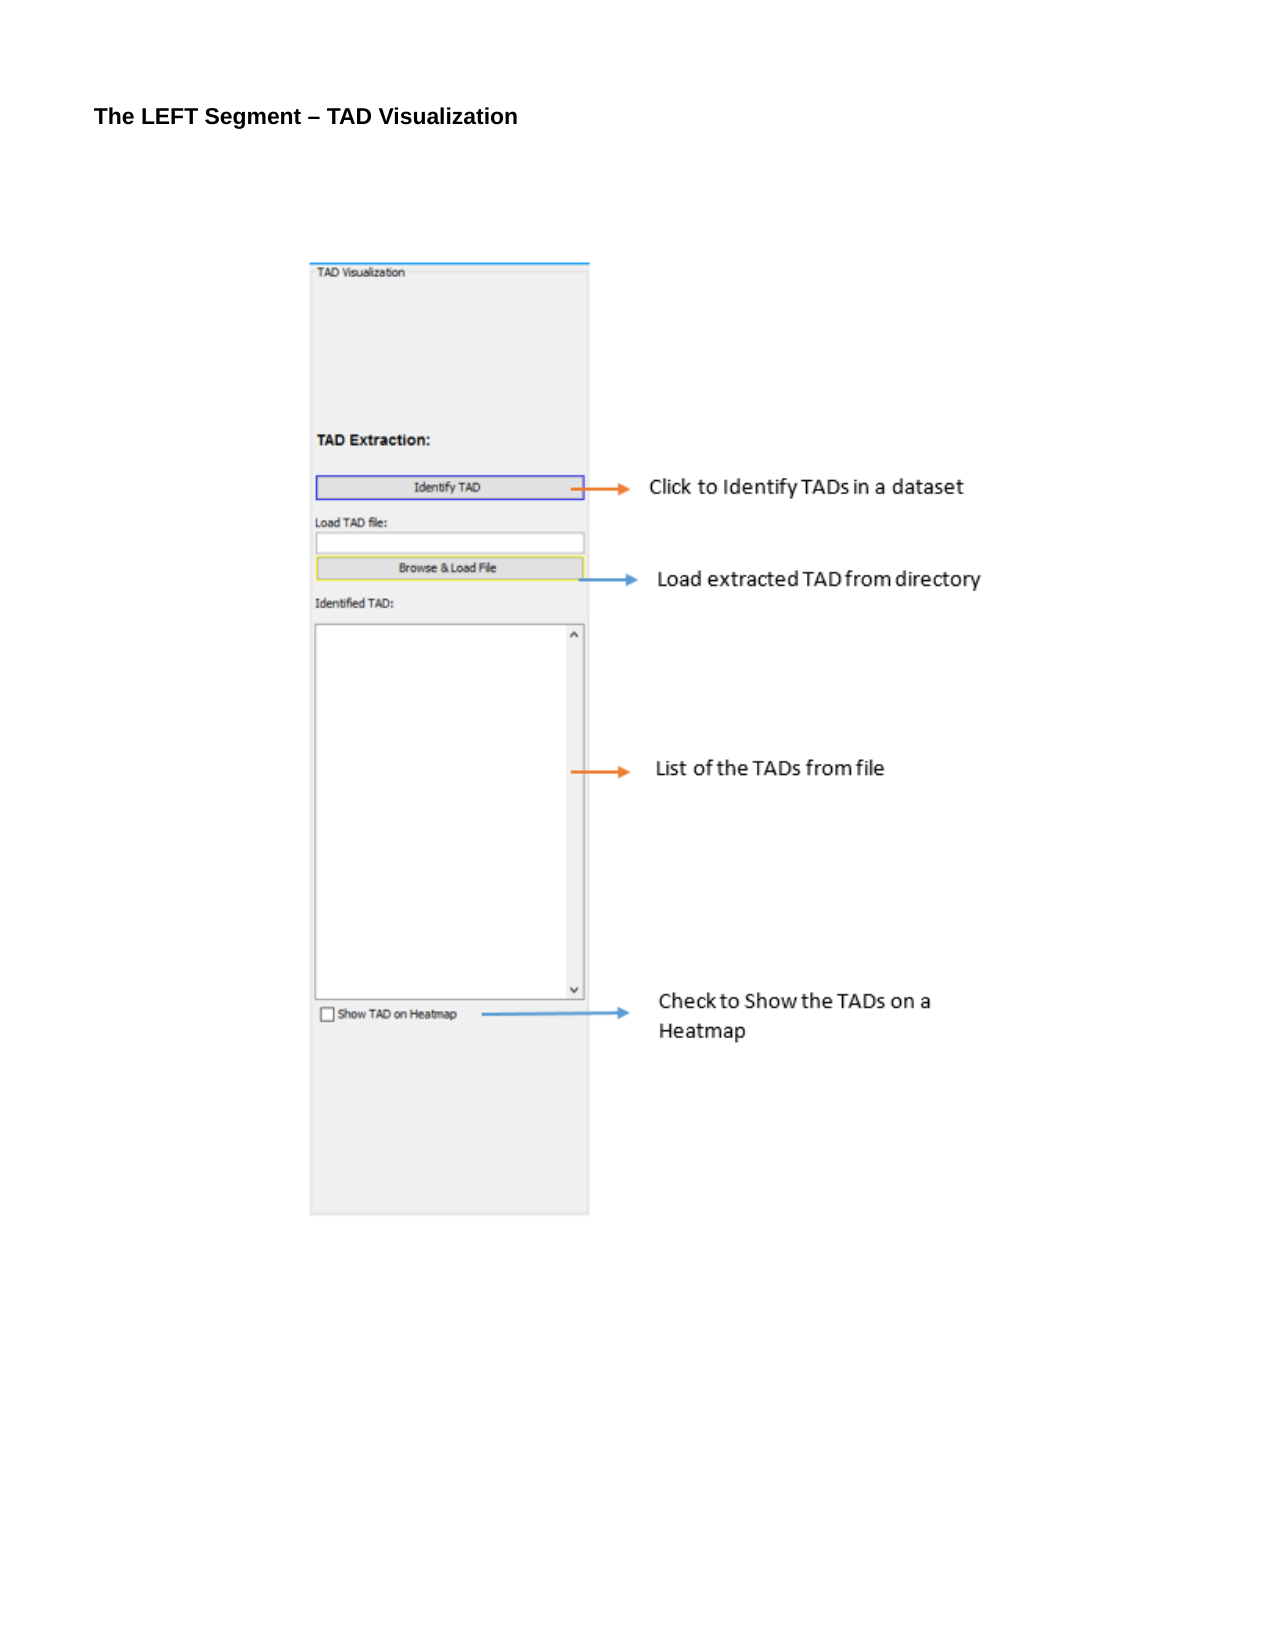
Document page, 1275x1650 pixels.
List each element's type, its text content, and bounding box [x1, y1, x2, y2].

picture [291, 255, 1068, 1260]
subtitle The LEFT Segment – TAD Visualization [94, 103, 1191, 129]
